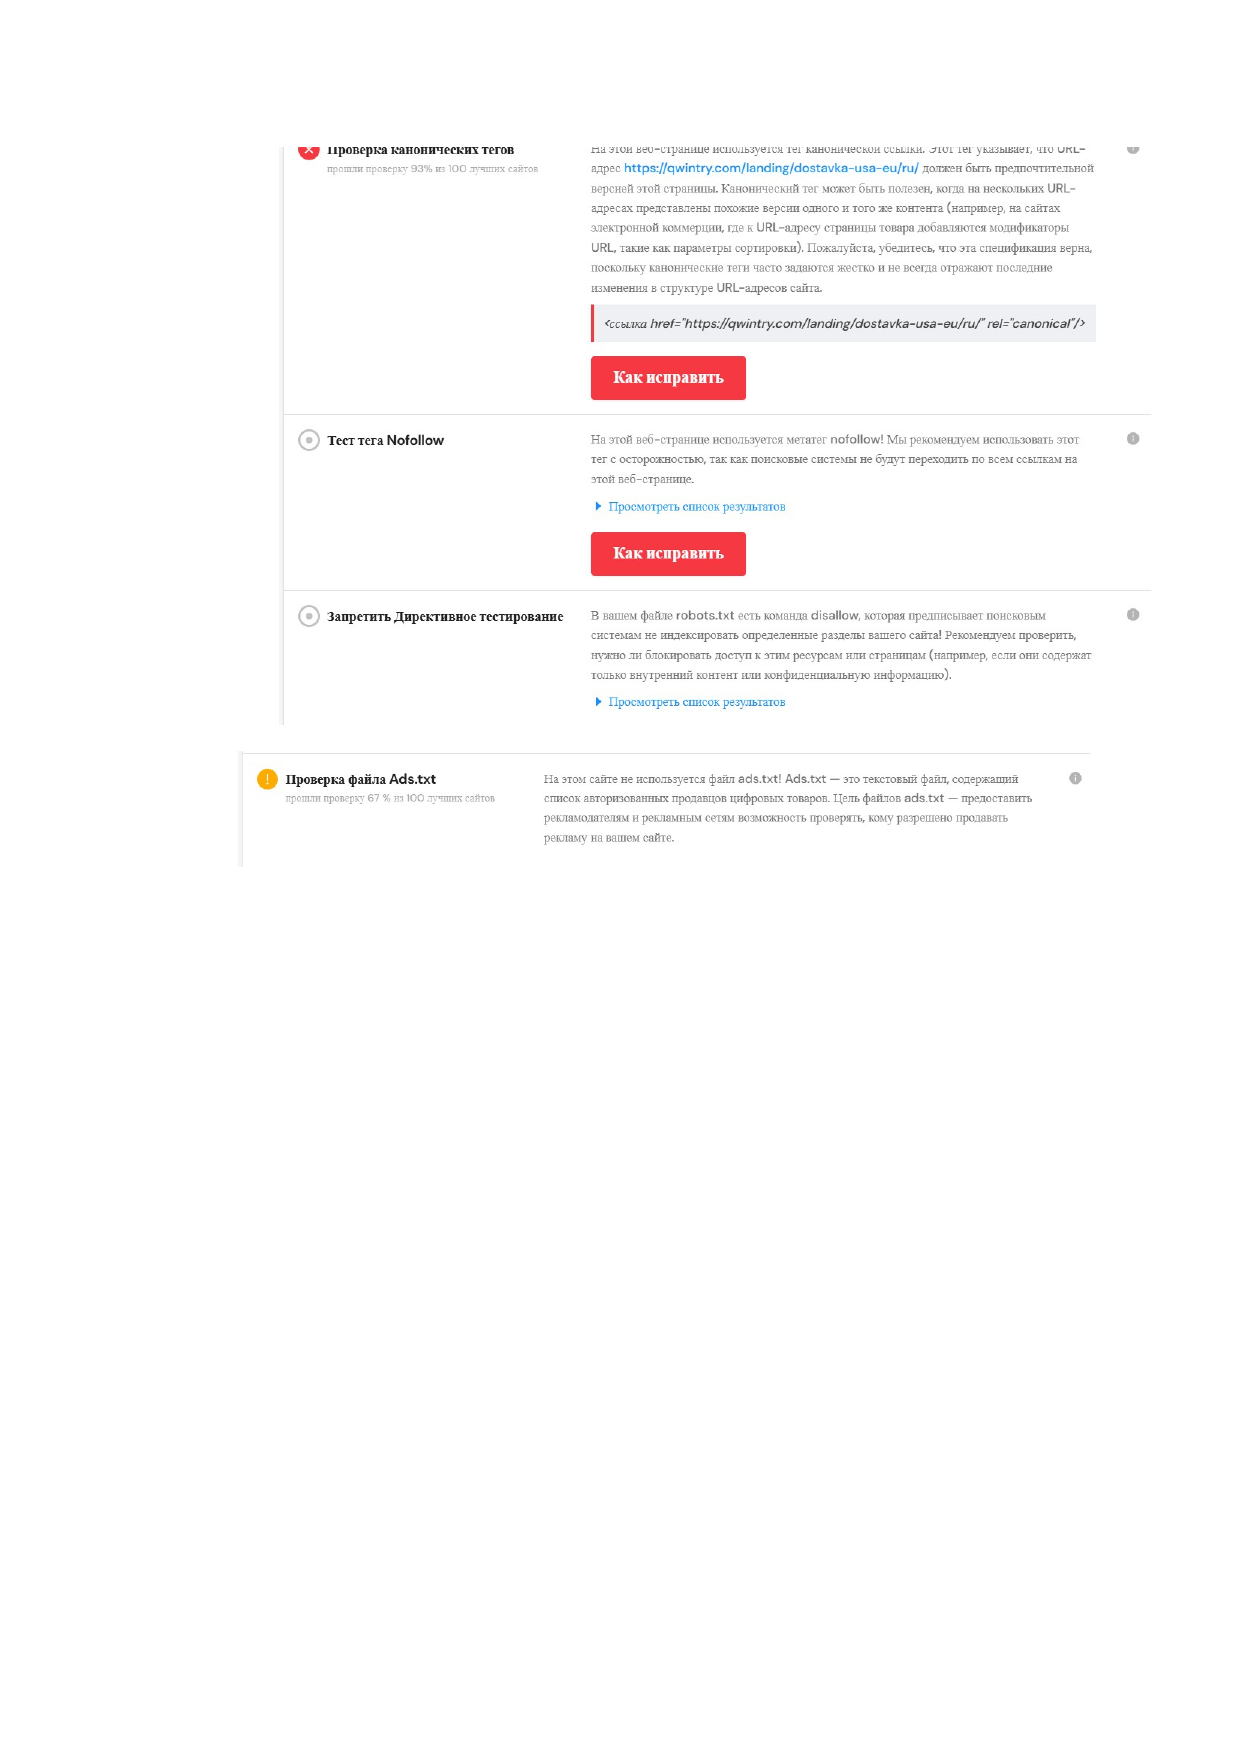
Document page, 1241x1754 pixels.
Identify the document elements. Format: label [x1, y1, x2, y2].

picture [237, 751, 1091, 867]
picture [279, 147, 1152, 725]
